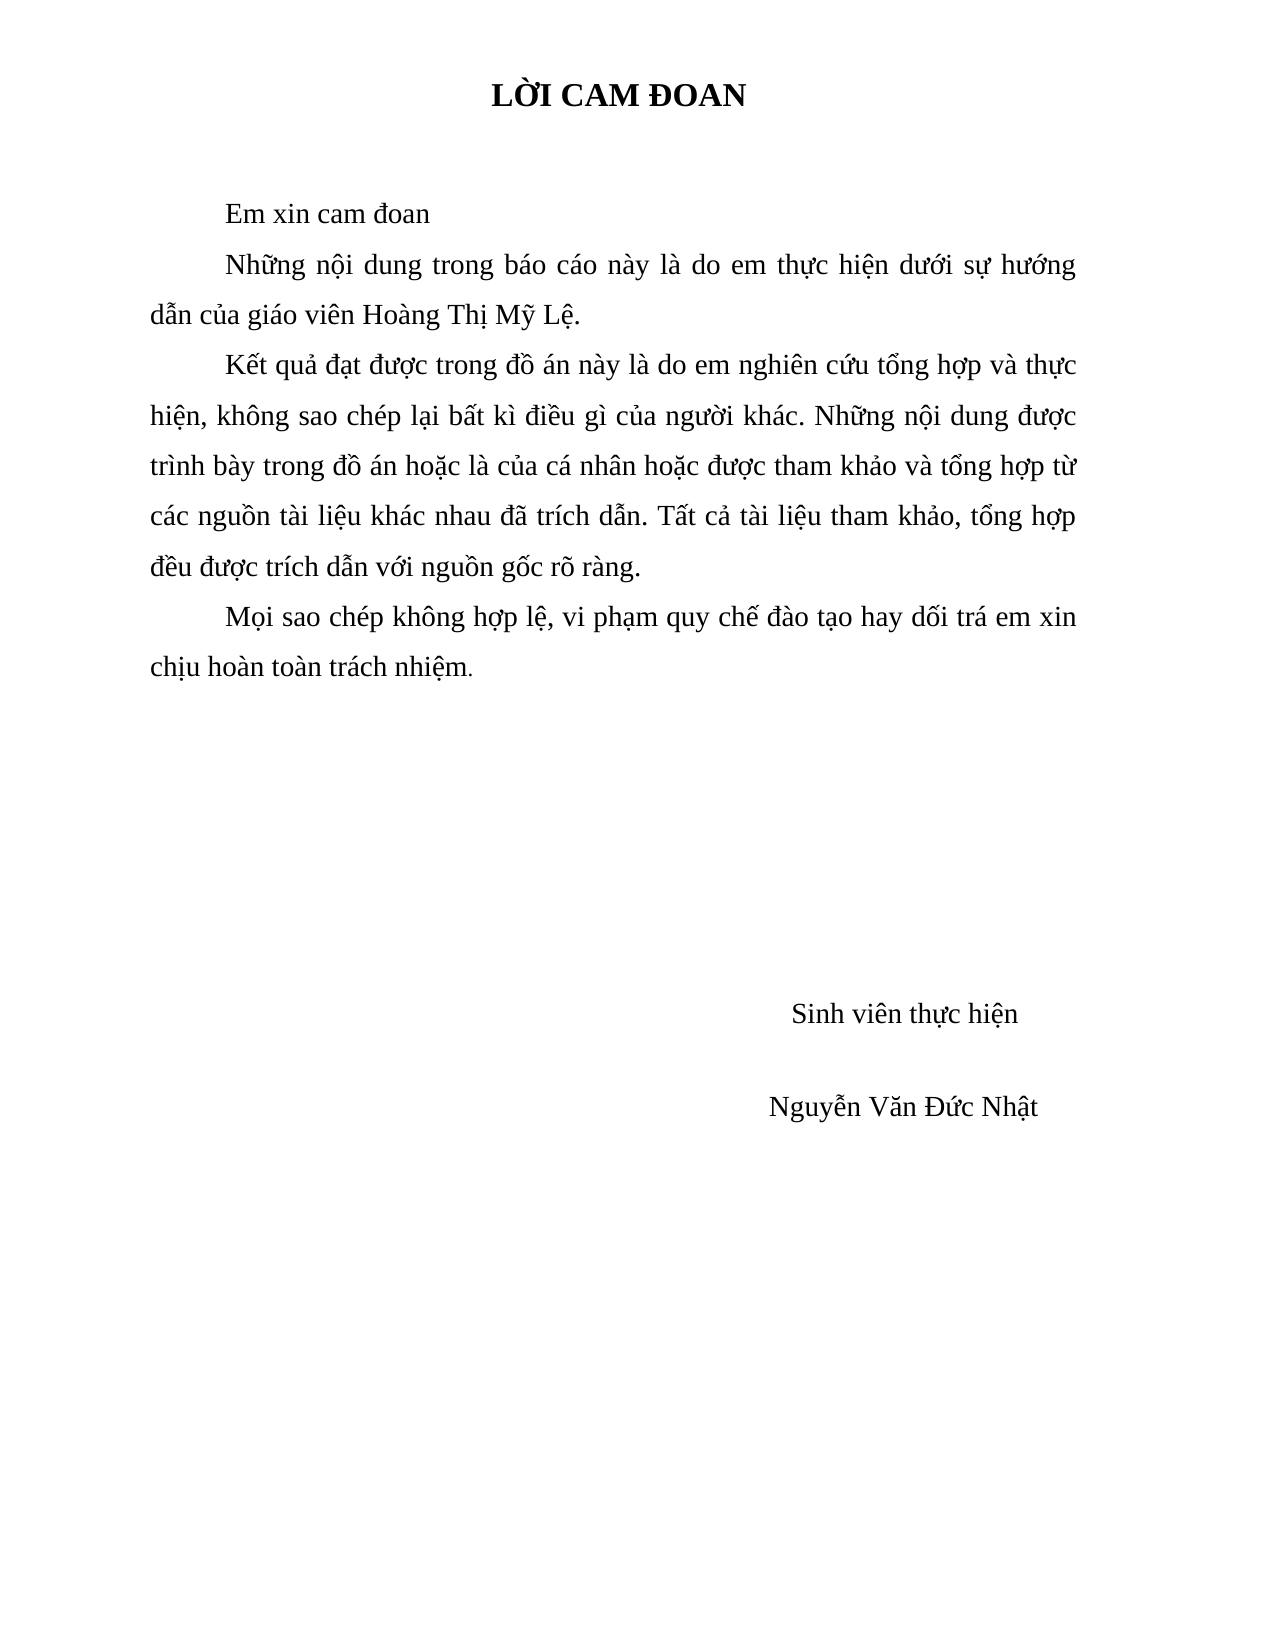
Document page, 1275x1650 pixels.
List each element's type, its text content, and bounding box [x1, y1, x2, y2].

text Nguyễn Văn Đức Nhật [712, 1089, 1087, 1123]
text Kết quả đạt được trong đồ án này là do em nghiên cứu tổng hợp và thực hiện, không sao chép lại bất kì điều gì của người khác. Những nội dung được trình bày trong đồ án hoặc là của cá nhân hoặc được tham khảo và tổng hợp từ các nguồn tài liệu khác nhau đã trích dẫn. Tất cả tài liệu tham khảo, tổng hợp đều được trích dẫn với nguồn gốc rõ ràng. [150, 347, 1078, 582]
text LỜI CAM ĐOAN [150, 75, 1087, 113]
text Sinh viên thực hiện [675, 997, 1059, 1030]
text Mọi sao chép không hợp lệ, vi phạm quy chế đào tạo hay dối trá em xin chịu hoàn toàn trách nhiệm. [150, 599, 1078, 683]
text Những nội dung trong báo cáo này là do em thực hiện dưới sự hướng dẫn của giáo viên Hoàng Thị Mỹ Lệ. [150, 247, 1078, 331]
text Em xin cam đoan [150, 196, 1078, 230]
